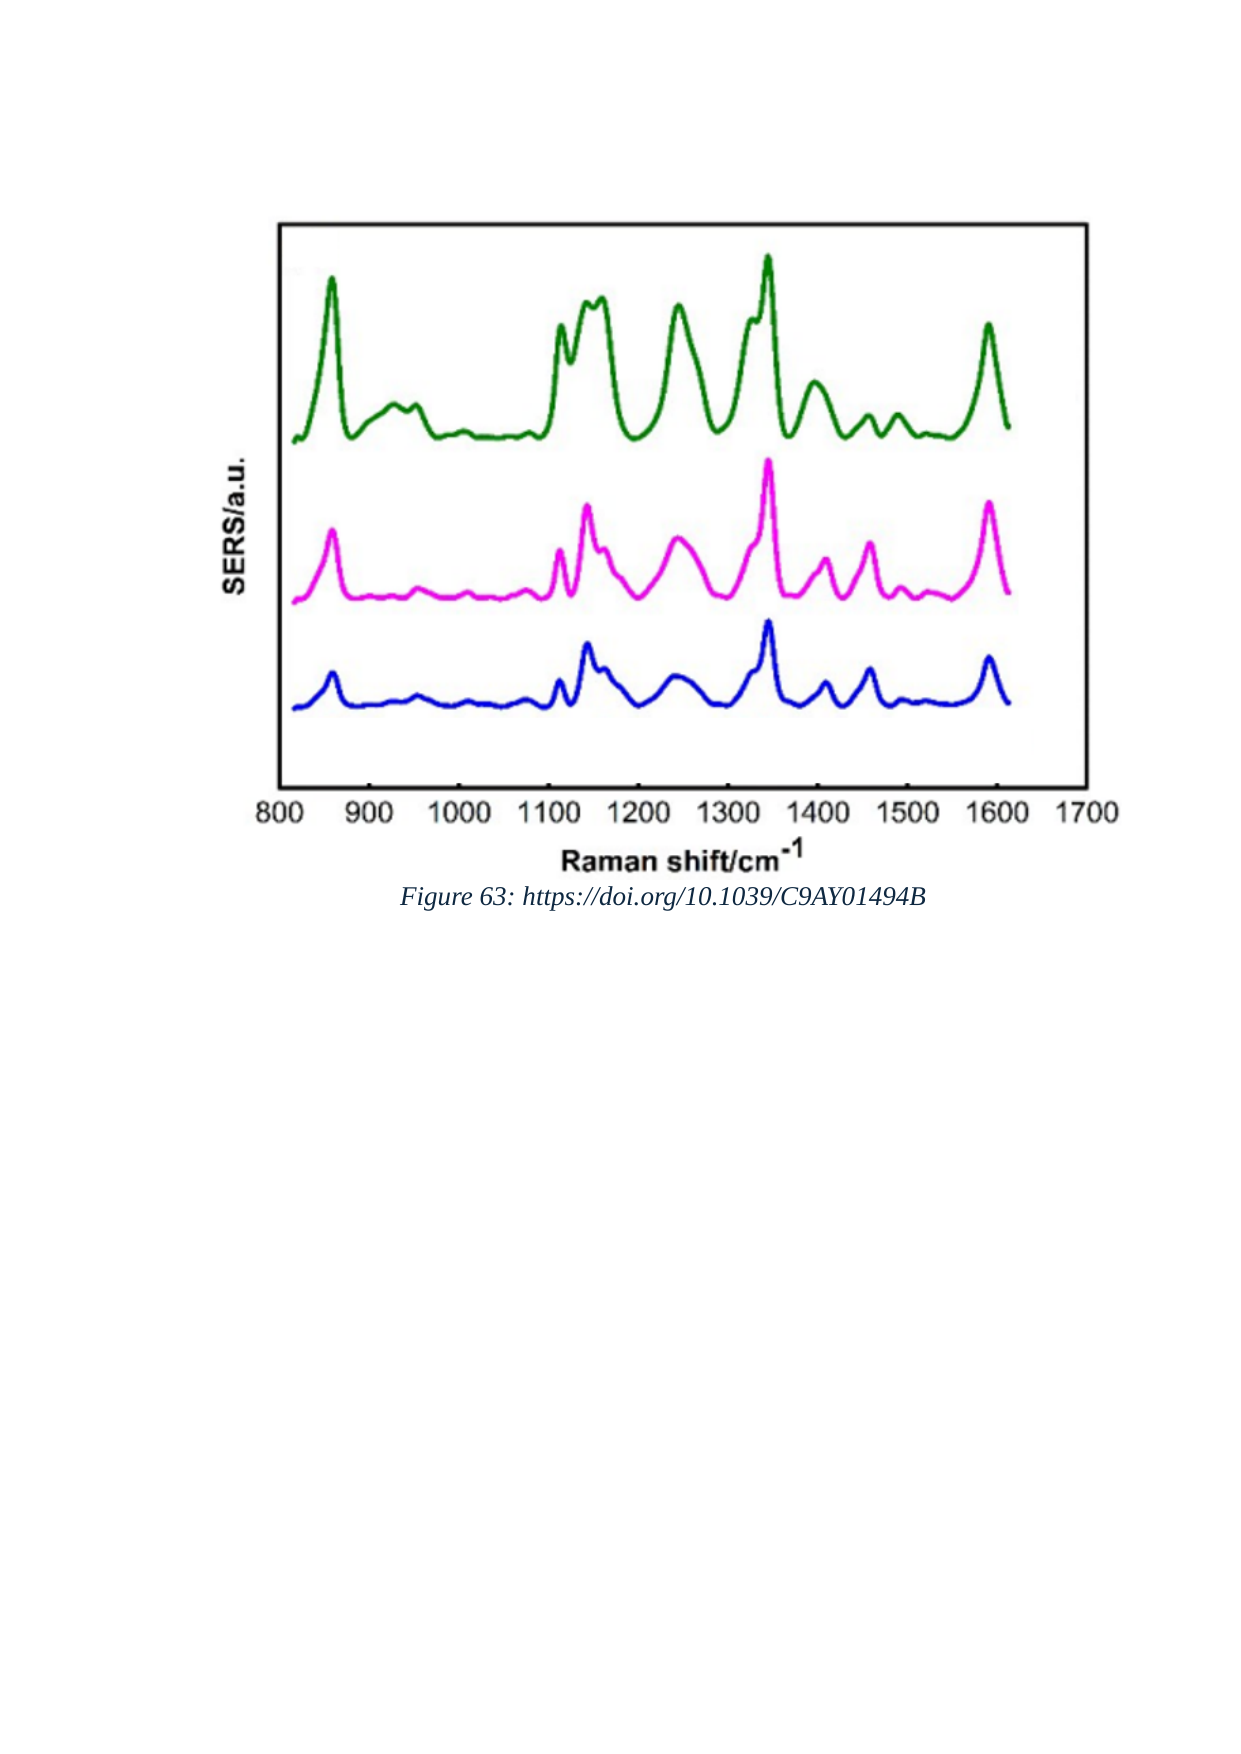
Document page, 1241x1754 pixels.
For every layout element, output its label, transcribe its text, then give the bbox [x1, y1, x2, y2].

text Figure 63: https://doi.org/10.1039/C9AY01494B [207, 880, 1122, 911]
picture [206, 206, 1122, 880]
